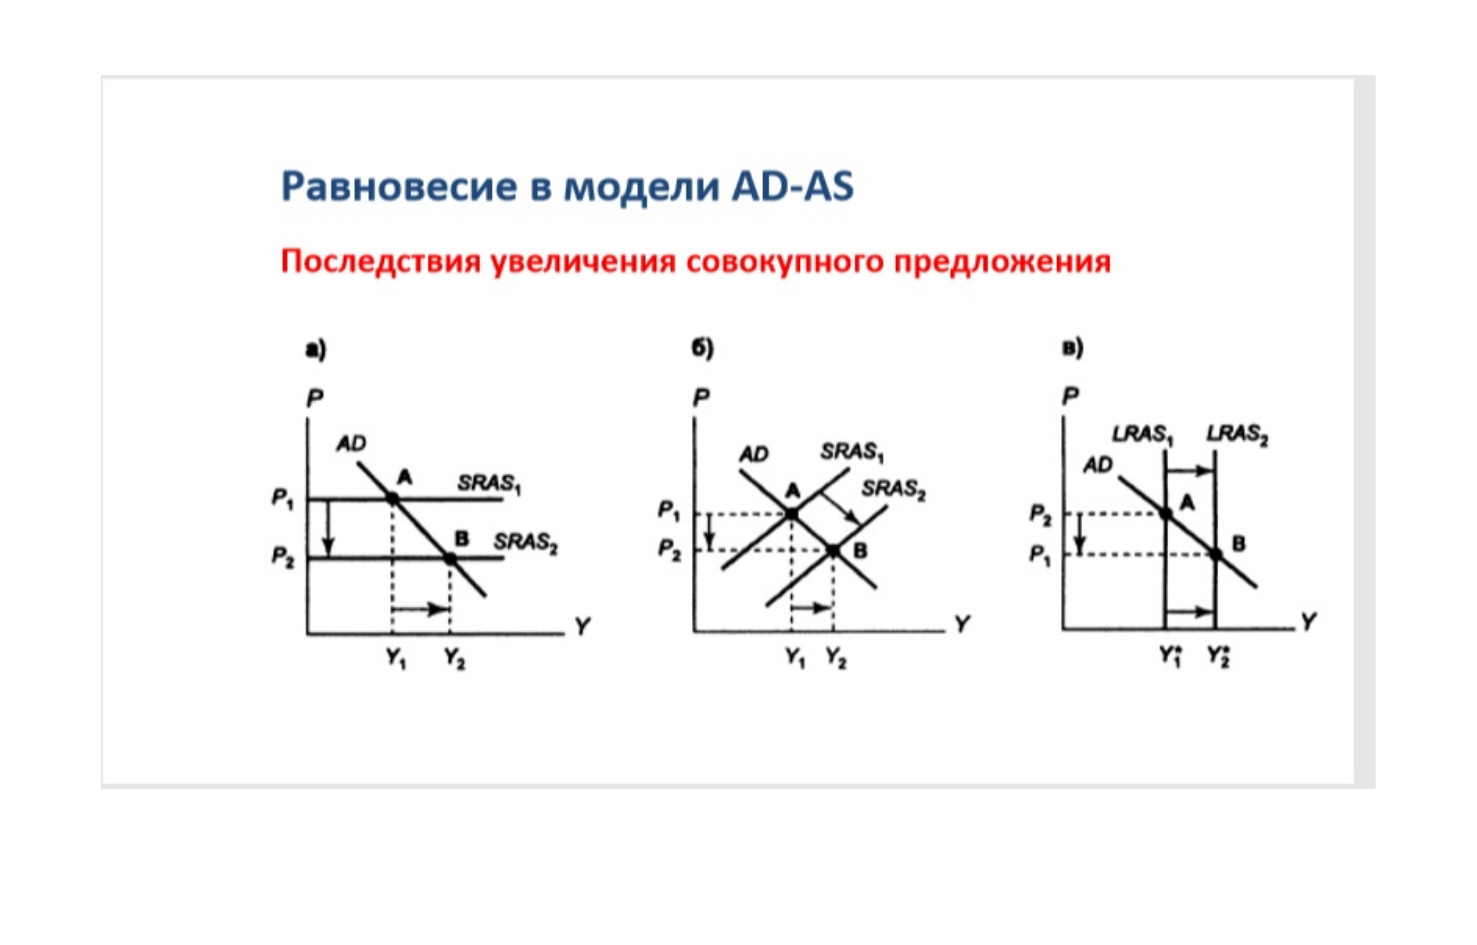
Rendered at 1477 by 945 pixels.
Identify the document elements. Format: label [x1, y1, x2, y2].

picture [100, 75, 1376, 789]
